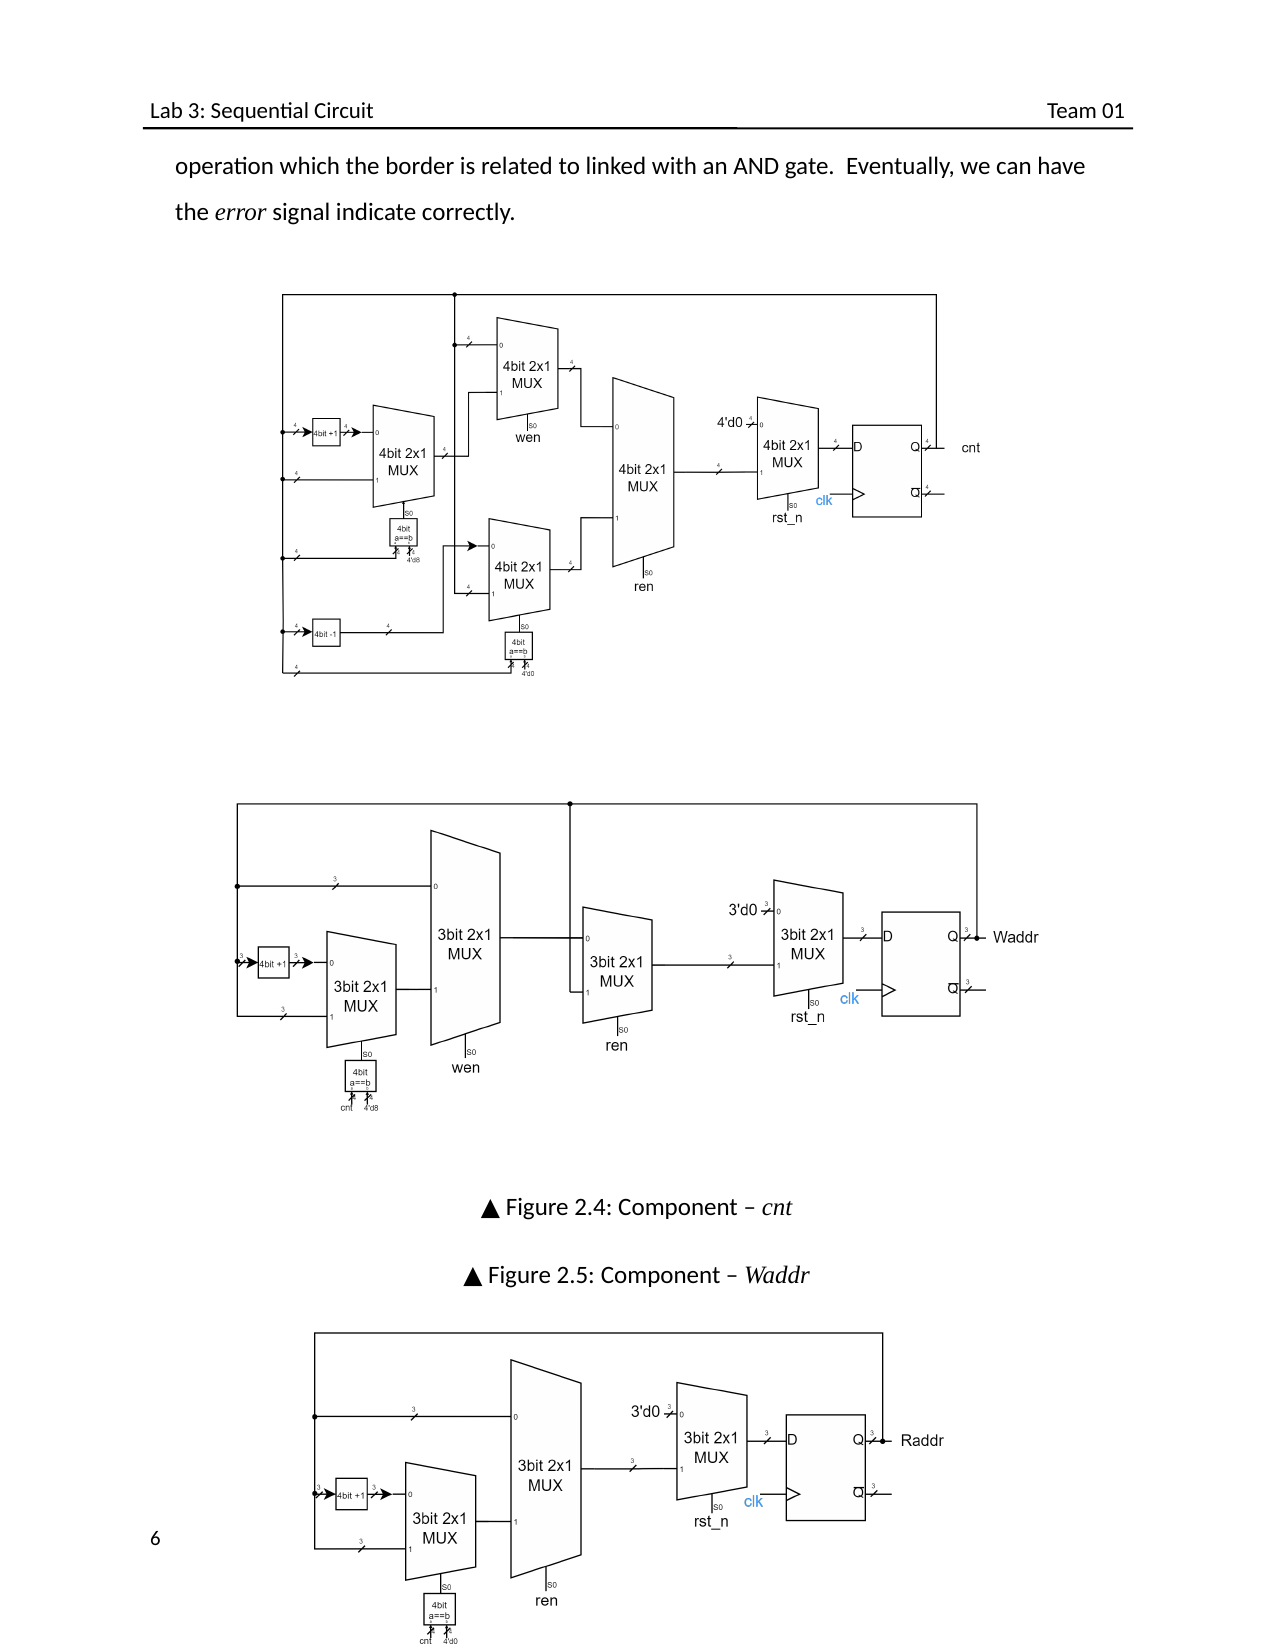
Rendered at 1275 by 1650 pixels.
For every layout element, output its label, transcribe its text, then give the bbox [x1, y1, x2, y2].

picture [208, 777, 1067, 1139]
picture [259, 271, 1016, 701]
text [175, 150, 1125, 226]
picture [285, 1319, 974, 1650]
text ▲ Figure 2.5: Component – Waddr [150, 1259, 1125, 1289]
